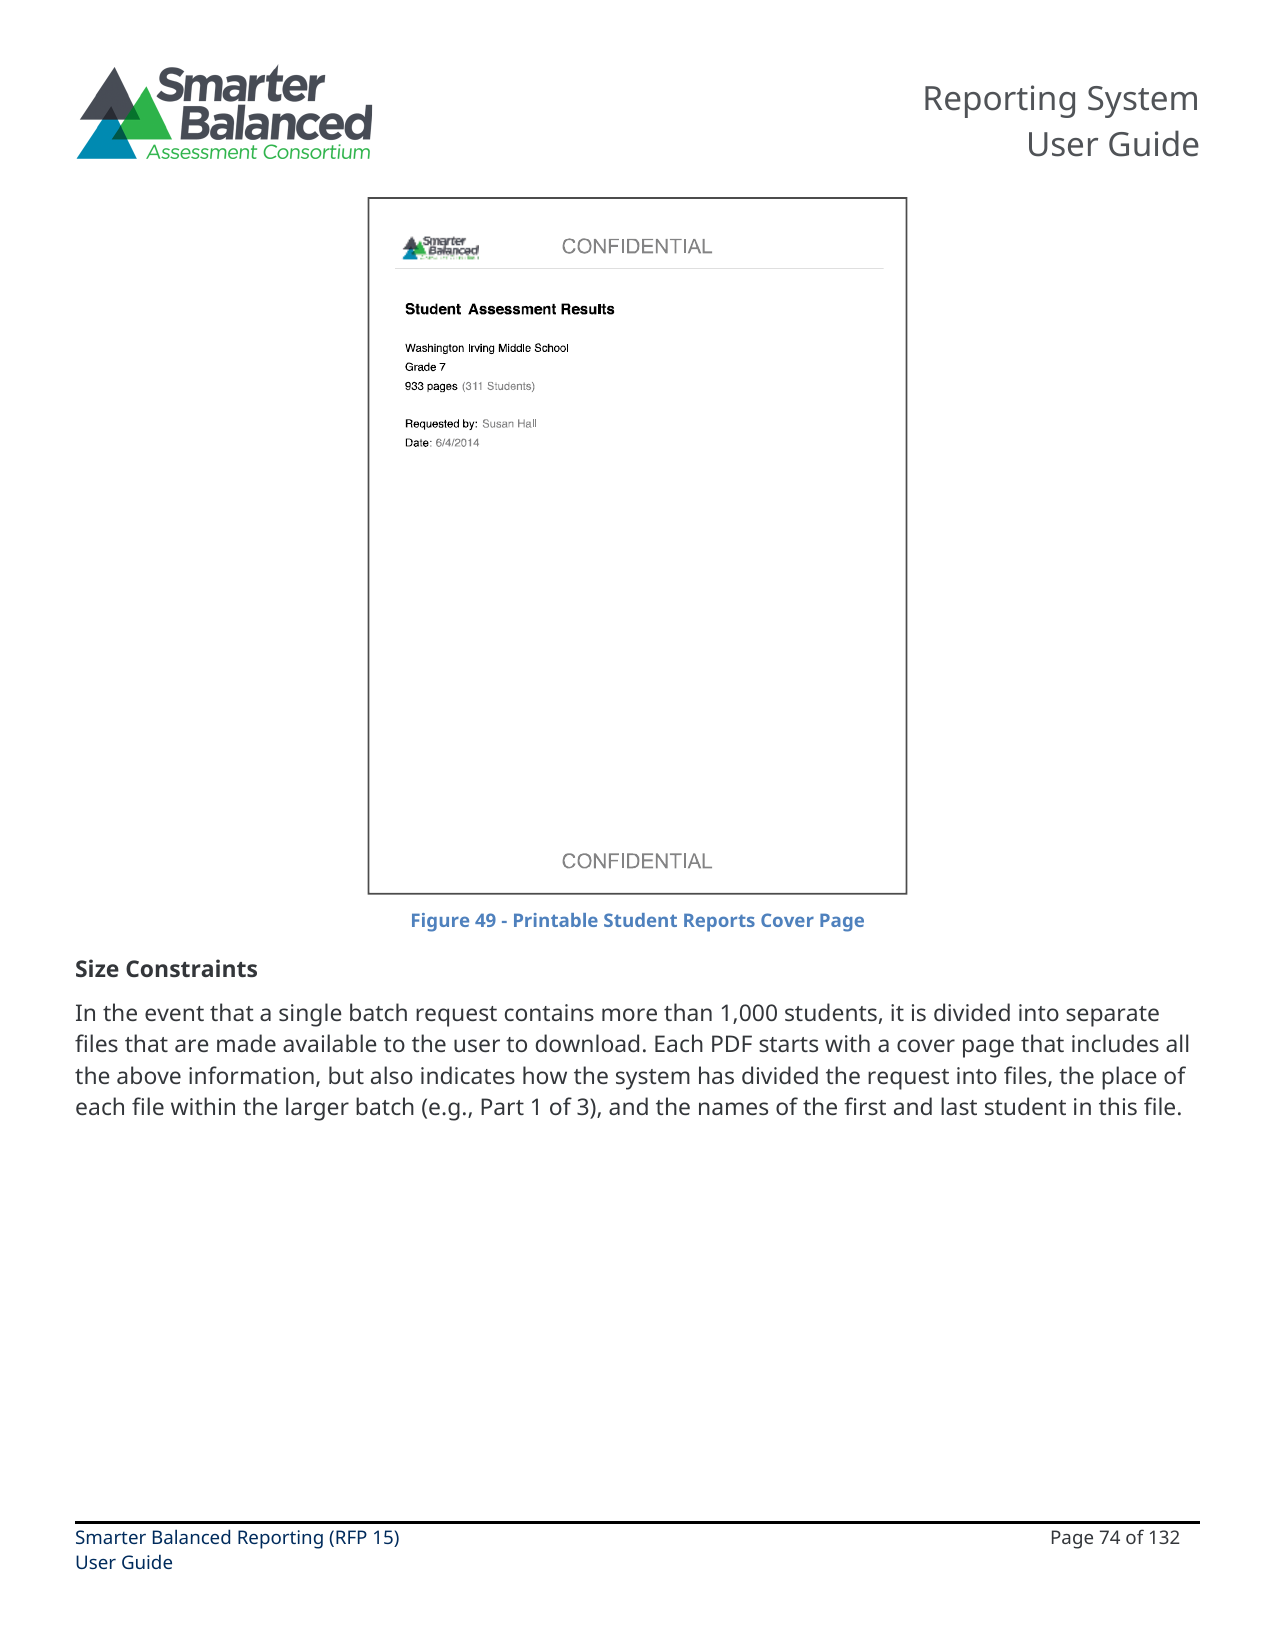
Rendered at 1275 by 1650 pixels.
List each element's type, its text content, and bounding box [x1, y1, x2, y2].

text In the event that a single batch request contains more than 1,000 students, it is divided into separate files that are made available to the user to download. Each PDF starts with a cover page that includes all the above information, but also indicates how the system has divided the request into files, the place of each file within the larger batch (e.g., Part 1 of 3), and the names of the first and last student in this file. [75, 997, 1200, 1122]
text Size Constraints [75, 953, 1200, 985]
picture [76, 64, 373, 159]
